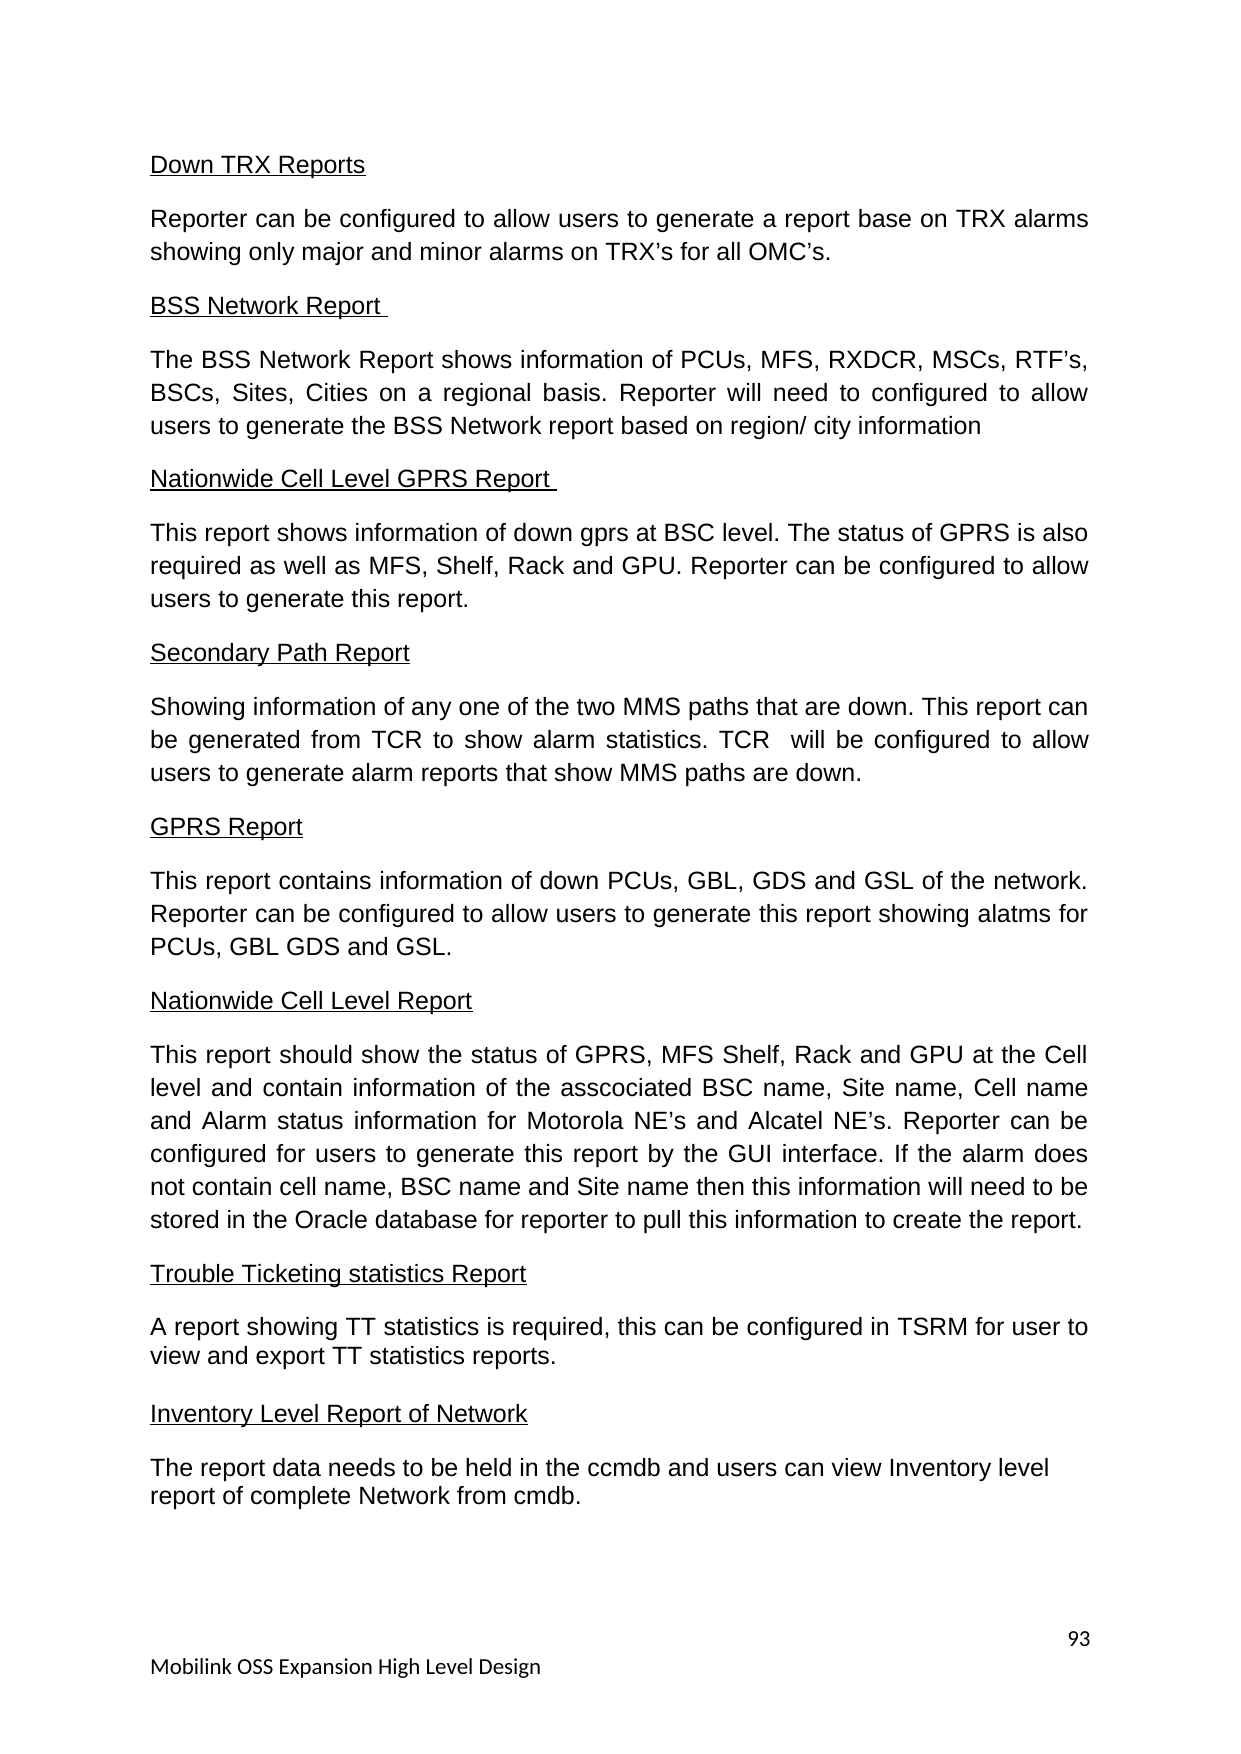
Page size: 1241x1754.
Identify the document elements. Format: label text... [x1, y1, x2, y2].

text Nationwide Cell Level Report [150, 986, 1090, 1014]
text A report showing TT statistics is required, this can be configured in TSRM for user to view and export TT statistics reports. [150, 1312, 1090, 1370]
text Secondary Path Report [150, 638, 1090, 667]
text Inventory Level Report of Network [150, 1399, 1090, 1427]
text Reporter can be configured to allow users to generate a report base on TRX alarms showing only major and minor alarms on TRX’s for all OMC’s. [150, 204, 1090, 266]
text Showing information of any one of the two MMS paths that are down. This report can be generated from TCR to show alarm statistics. TCR will be configured to allow users to generate alarm reports that show MMS paths are down. [150, 692, 1090, 787]
text BSS Network Report [150, 291, 1090, 319]
text Down TRX Reports [150, 150, 1090, 179]
text GPRS Report [150, 812, 1090, 841]
text This report contains information of down PCUs, GBL, GDS and GSL of the network. Reporter can be configured to allow users to generate this report showing alatms for PCUs, GBL GDS and GSL. [150, 866, 1090, 961]
text Trouble Ticketing statistics Report [150, 1258, 1090, 1287]
text This report should show the status of GPRS, MFS Shelf, Rack and GPU at the Cell level and contain information of the asscociated BSC name, Site name, Cell name and Alarm status information for Motorola NE’s and Alcatel NE’s. Reporter can be configured for users to generate this report by the GUI interface. If the alarm does not contain cell name, BSC name and Site name then this information will need to be stored in the Oracle database for reporter to pull this information to create the report. [150, 1039, 1090, 1233]
text This report shows information of down gprs at BSC level. The status of GPRS is also required as well as MFS, Shelf, Rack and GPU. Reporter can be configured to allow users to generate this report. [150, 518, 1090, 613]
text The BSS Network Report shows information of PCUs, MFS, RXDCR, MSCs, RTF’s, BSCs, Sites, Cities on a regional basis. Reporter will need to configured to allow users to generate the BSS Network report based on region/ city information [150, 344, 1090, 439]
text Nationwide Cell Level GPRS Report [150, 464, 1090, 493]
text The report data needs to be held in the ccmdb and users can view Inventory level report of complete Network from cmdb. [150, 1452, 1090, 1510]
